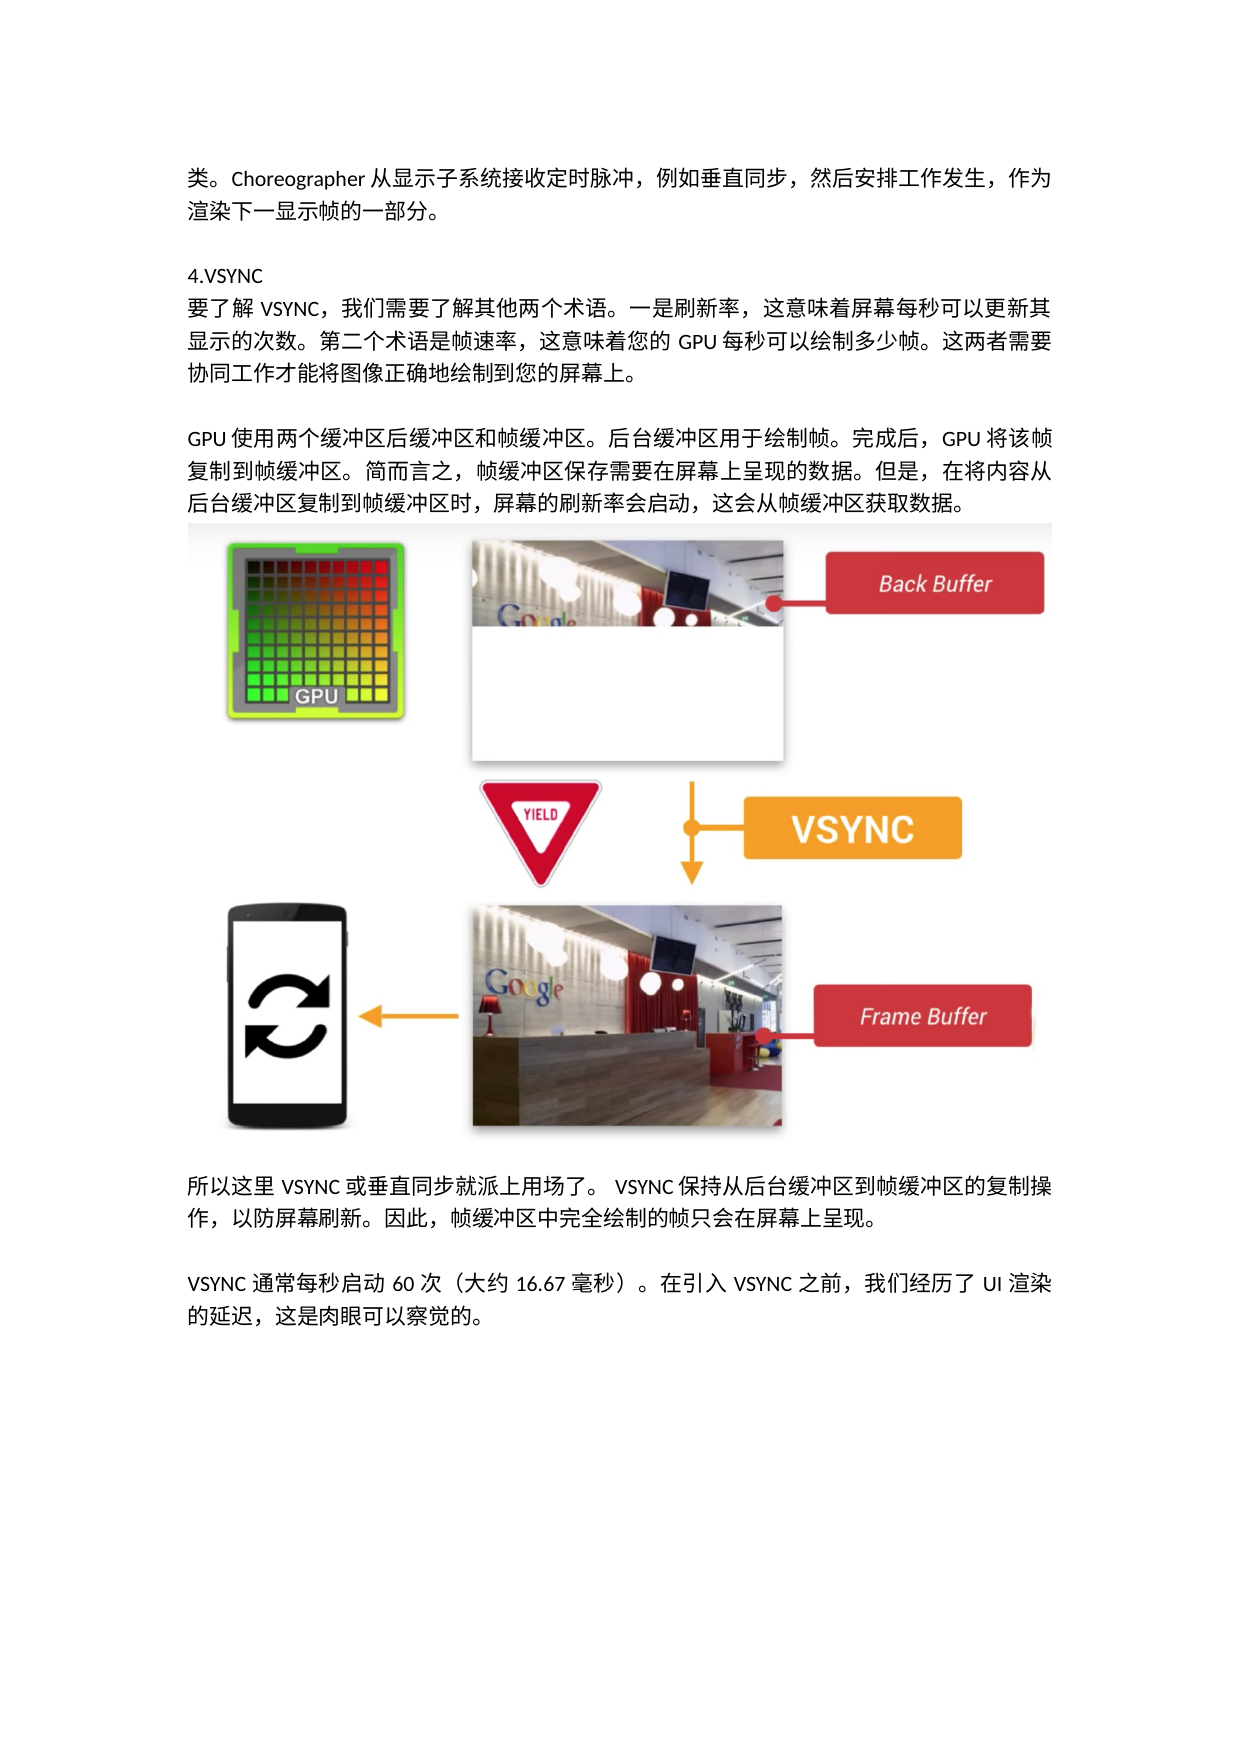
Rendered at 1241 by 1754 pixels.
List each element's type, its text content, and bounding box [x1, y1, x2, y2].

picture [187, 519, 1053, 1143]
list 要了解 VSYNC，我们需要了解其他两个术语。一是刷新率，这意味着屏幕每秒可以更新其显示的次数。第二个术语是帧速率，这意味着您的 GPU 每秒可以绘制多少帧。这两者需要协同工作才能将图像正确地绘制到您的屏幕上。 [187, 292, 1053, 389]
list 所以这里 VSYNC 或垂直同步就派上用场了。 VSYNC 保持从后台缓冲区到帧缓冲区的复制操作，以防屏幕刷新。因此，帧缓冲区中完全绘制的帧只会在屏幕上呈现。 [187, 1169, 1053, 1234]
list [187, 162, 1053, 227]
list VSYNC [187, 259, 1053, 292]
list VSYNC 通常每秒启动 60 次（大约 16.67 毫秒）。在引入 VSYNC 之前，我们经历了 UI 渲染的延迟，这是肉眼可以察觉的。 [187, 1267, 1053, 1332]
list GPU使用两个缓冲区后缓冲区和帧缓冲区。后台缓冲区用于绘制帧。完成后，GPU 将该帧复制到帧缓冲区。简而言之，帧缓冲区保存需要在屏幕上呈现的数据。但是，在将内容从后台缓冲区复制到帧缓冲区时，屏幕的刷新率会启动，这会从帧缓冲区获取数据。 [187, 422, 1053, 519]
